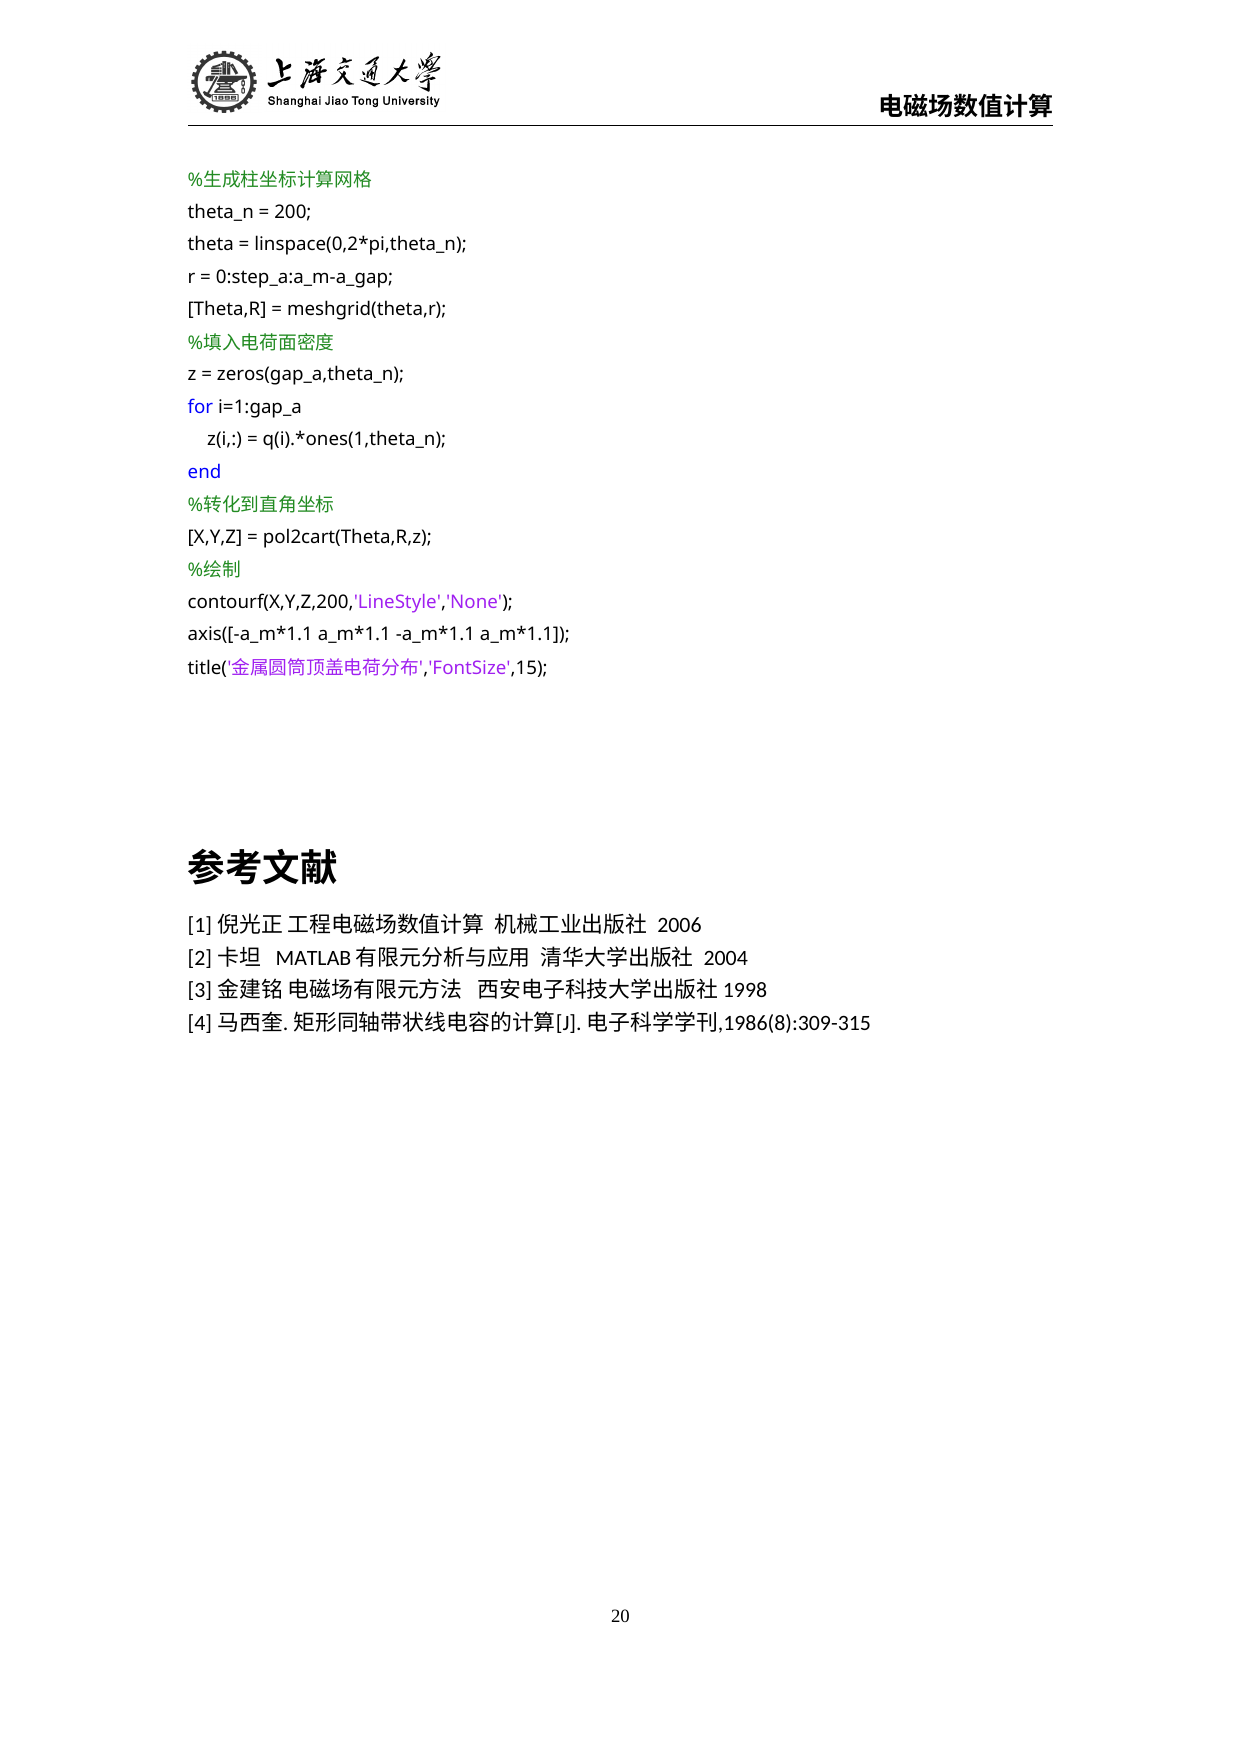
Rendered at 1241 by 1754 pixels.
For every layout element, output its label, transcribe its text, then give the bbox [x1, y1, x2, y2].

text r = 0:step_a:a_m-a_gap; [187, 260, 1053, 292]
text [2] 卡坦 MATLAB有限元分析与应用 清华大学出版社 2004 [187, 939, 1053, 972]
text %填入电荷面密度 [187, 325, 1053, 357]
subtitle 参考文献 [187, 834, 1053, 899]
text [3] 金建铭 电磁场有限元方法 西安电子科技大学出版社 1998 [187, 972, 1053, 1004]
text for i=1:gap_a [187, 390, 1053, 422]
text contourf(X,Y,Z,200,'LineStyle','None'); [187, 585, 1053, 617]
text [X,Y,Z] = pol2cart(Theta,R,z); [187, 520, 1053, 552]
text [4] 马西奎. 矩形同轴带状线电容的计算[J]. 电子科学学刊,1986(8):309-315 [187, 1004, 1053, 1037]
text z(i,:) = q(i).*ones(1,theta_n); [187, 422, 1053, 455]
text theta_n = 200; [187, 195, 1053, 227]
text end [187, 455, 1053, 487]
text %转化到直角坐标 [187, 487, 1053, 520]
text [1] 倪光正 工程电磁场数值计算 机械工业出版社 2006 [187, 907, 1053, 939]
text %生成柱坐标计算网格 [187, 162, 1053, 195]
text %绘制 [187, 552, 1053, 585]
text z = zeros(gap_a,theta_n); [187, 357, 1053, 390]
text theta = linspace(0,2*pi,theta_n); [187, 227, 1053, 260]
text title('金属圆筒顶盖电荷分布','FontSize',15); [187, 650, 1053, 682]
text axis([-a_m*1.1 a_m*1.1 -a_m*1.1 a_m*1.1]); [187, 617, 1053, 650]
text [Theta,R] = meshgrid(theta,r); [187, 292, 1053, 325]
